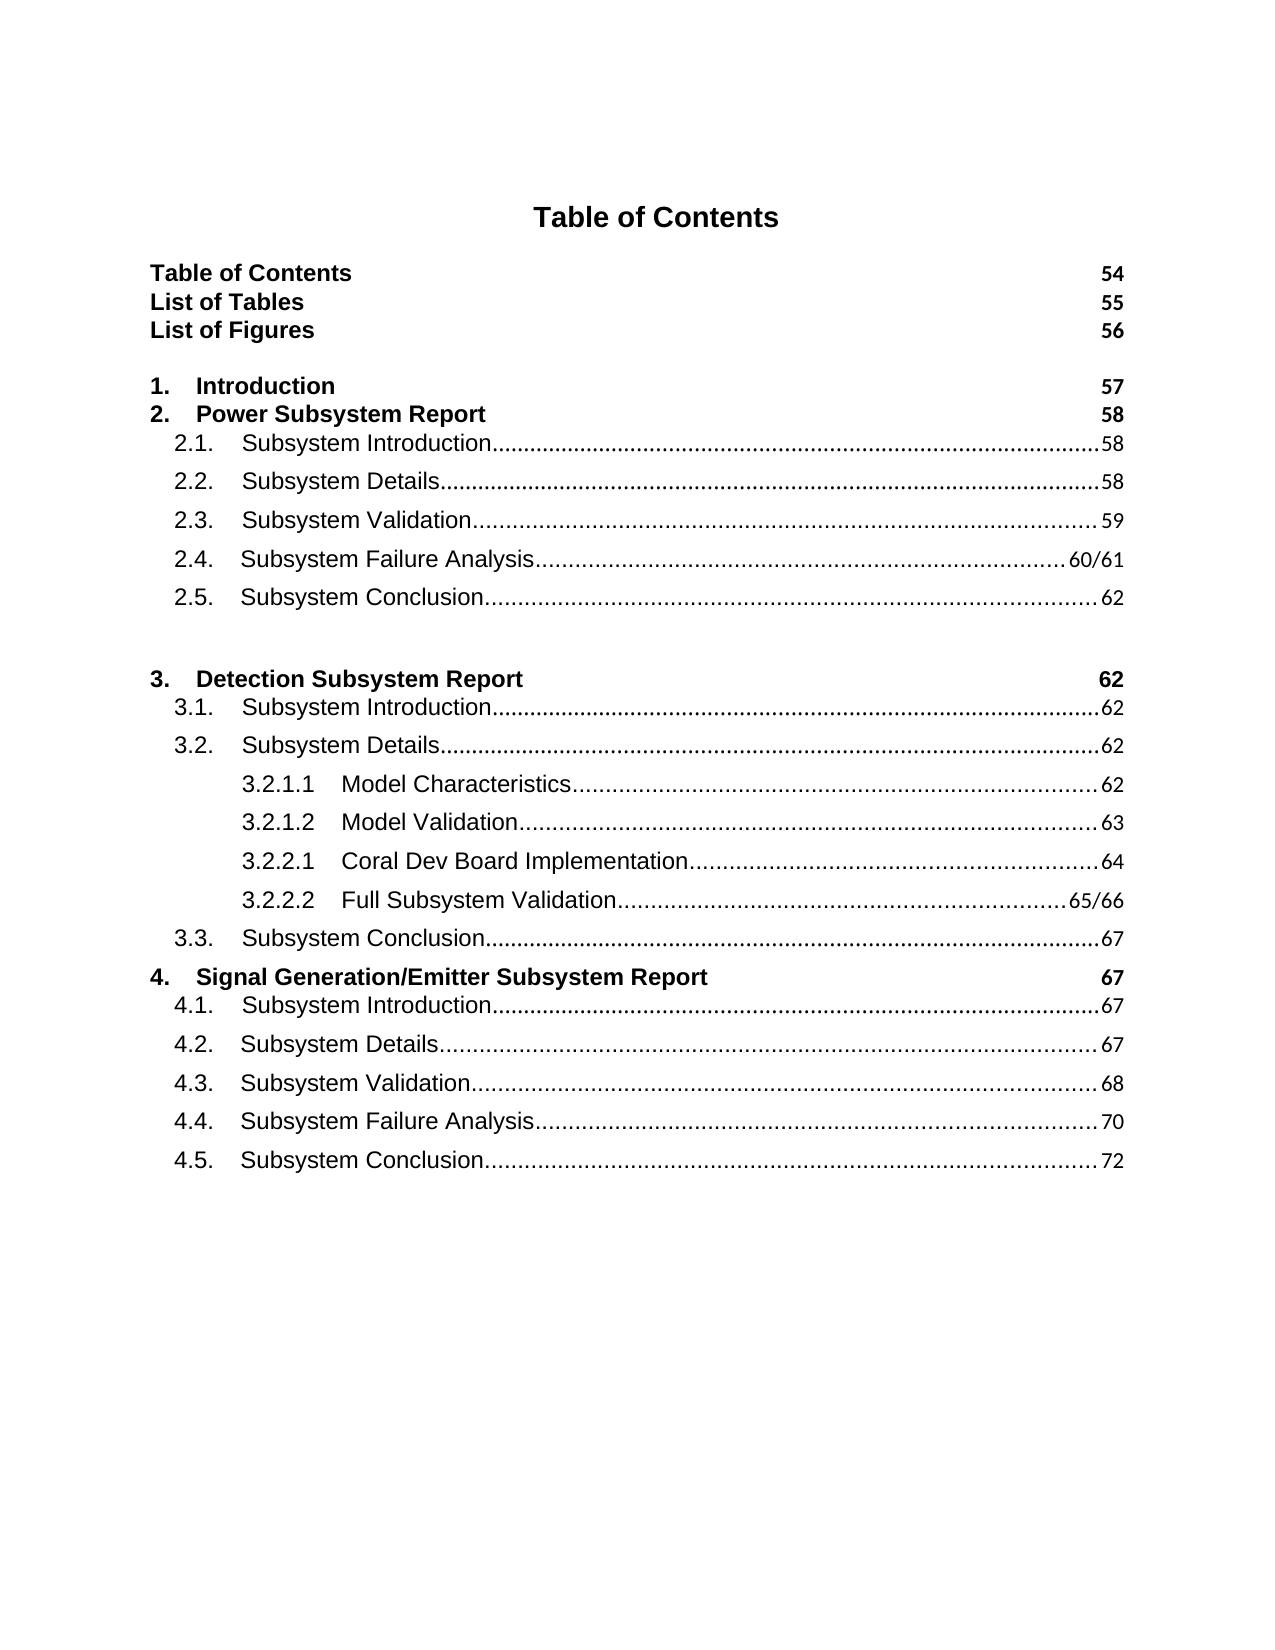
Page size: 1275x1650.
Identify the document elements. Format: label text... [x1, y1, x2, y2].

text Table of Contents [187, 200, 1125, 233]
